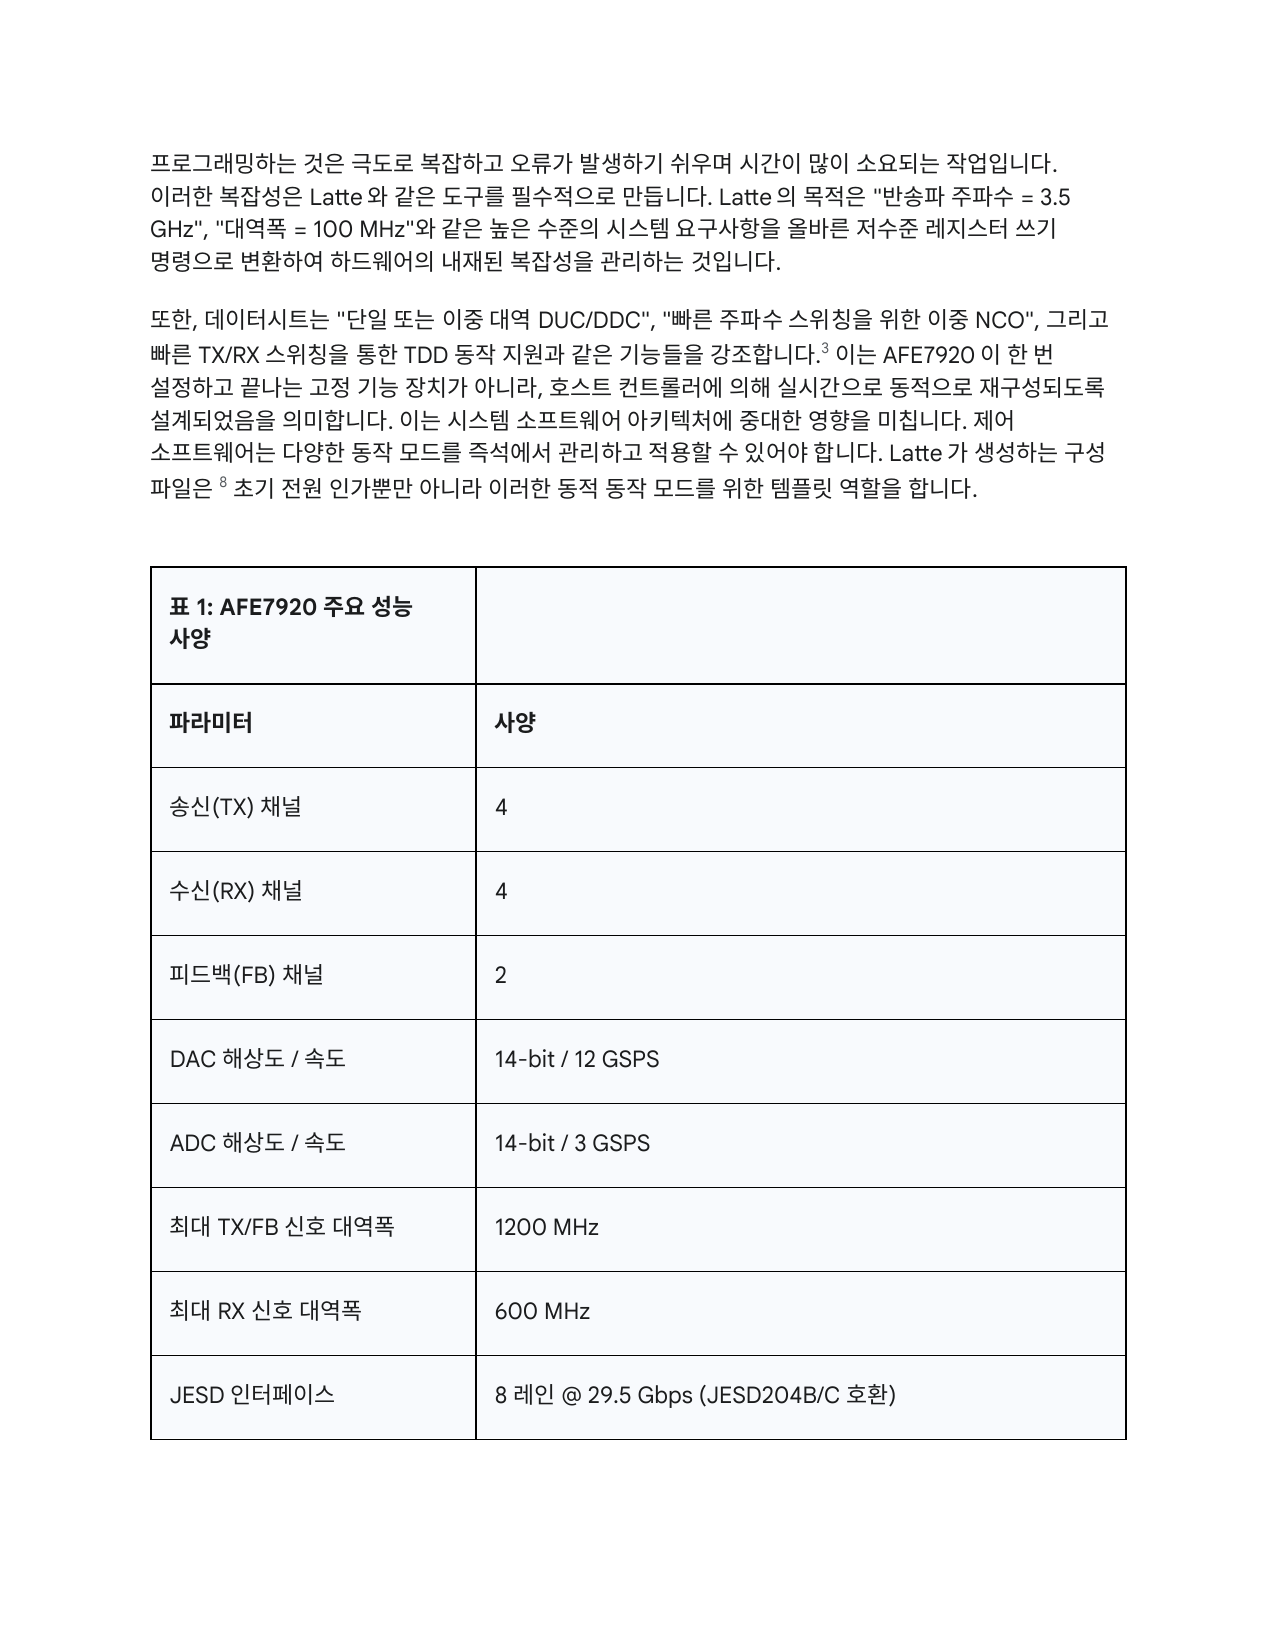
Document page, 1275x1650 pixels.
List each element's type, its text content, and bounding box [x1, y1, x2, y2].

table_cell JESD 인터페이스 [152, 1356, 475, 1438]
table_cell DAC 해상도 / 속도 [152, 1020, 475, 1103]
table_cell 2 [477, 936, 1125, 1019]
text 또한, 데이터시트는 "단일 또는 이중 대역 DUC/DDC", "빠른 주파수 스위칭을 위한 이중 NCO", 그리고 빠른 TX/RX 스위칭을 통한 TDD 동작 지원과 같은 기능들을 강조합니다.3 이는 AFE7920이 한 번 설정하고 끝나는 고정 기능 장치가 아니라, 호스트 컨트롤러에 의해 실시간으로 동적으로 재구성되도록 설계되었음을 의미합니다. 이는 시스템 소프트웨어 아키텍처에 중대한 영향을 미칩니다. 제어 소프트웨어는 다양한 동작 모드를 즉석에서 관리하고 적용할 수 있어야 합니다. Latte가 생성하는 구성 파일은 8 초기 전원 인가뿐만 아니라 이러한 동적 동작 모드를 위한 템플릿 역할을 합니다. [150, 306, 1125, 504]
table_cell 600 MHz [477, 1272, 1125, 1354]
table_cell 1200 MHz [477, 1188, 1125, 1271]
table_cell 피드백(FB) 채널 [152, 936, 475, 1019]
table_cell ADC 해상도 / 속도 [152, 1104, 475, 1187]
table_cell 최대 RX 신호 대역폭 [152, 1272, 475, 1354]
table_cell 4 [477, 768, 1125, 851]
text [150, 150, 1125, 277]
table_cell 14-bit / 12 GSPS [477, 1020, 1125, 1103]
table_cell 송신(TX) 채널 [152, 768, 475, 851]
table_cell 파라미터 [152, 685, 475, 767]
table_header 표 1: AFE7920 주요 성능 사양 [152, 568, 475, 683]
table_cell 최대 TX/FB 신호 대역폭 [152, 1188, 475, 1271]
table_header [477, 568, 1125, 683]
table_cell 14-bit / 3 GSPS [477, 1104, 1125, 1187]
table_cell 수신(RX) 채널 [152, 852, 475, 935]
table_cell 8 레인 @ 29.5 Gbps (JESD204B/C 호환) [477, 1356, 1125, 1438]
table_cell 사양 [477, 685, 1125, 767]
table_cell 4 [477, 852, 1125, 935]
